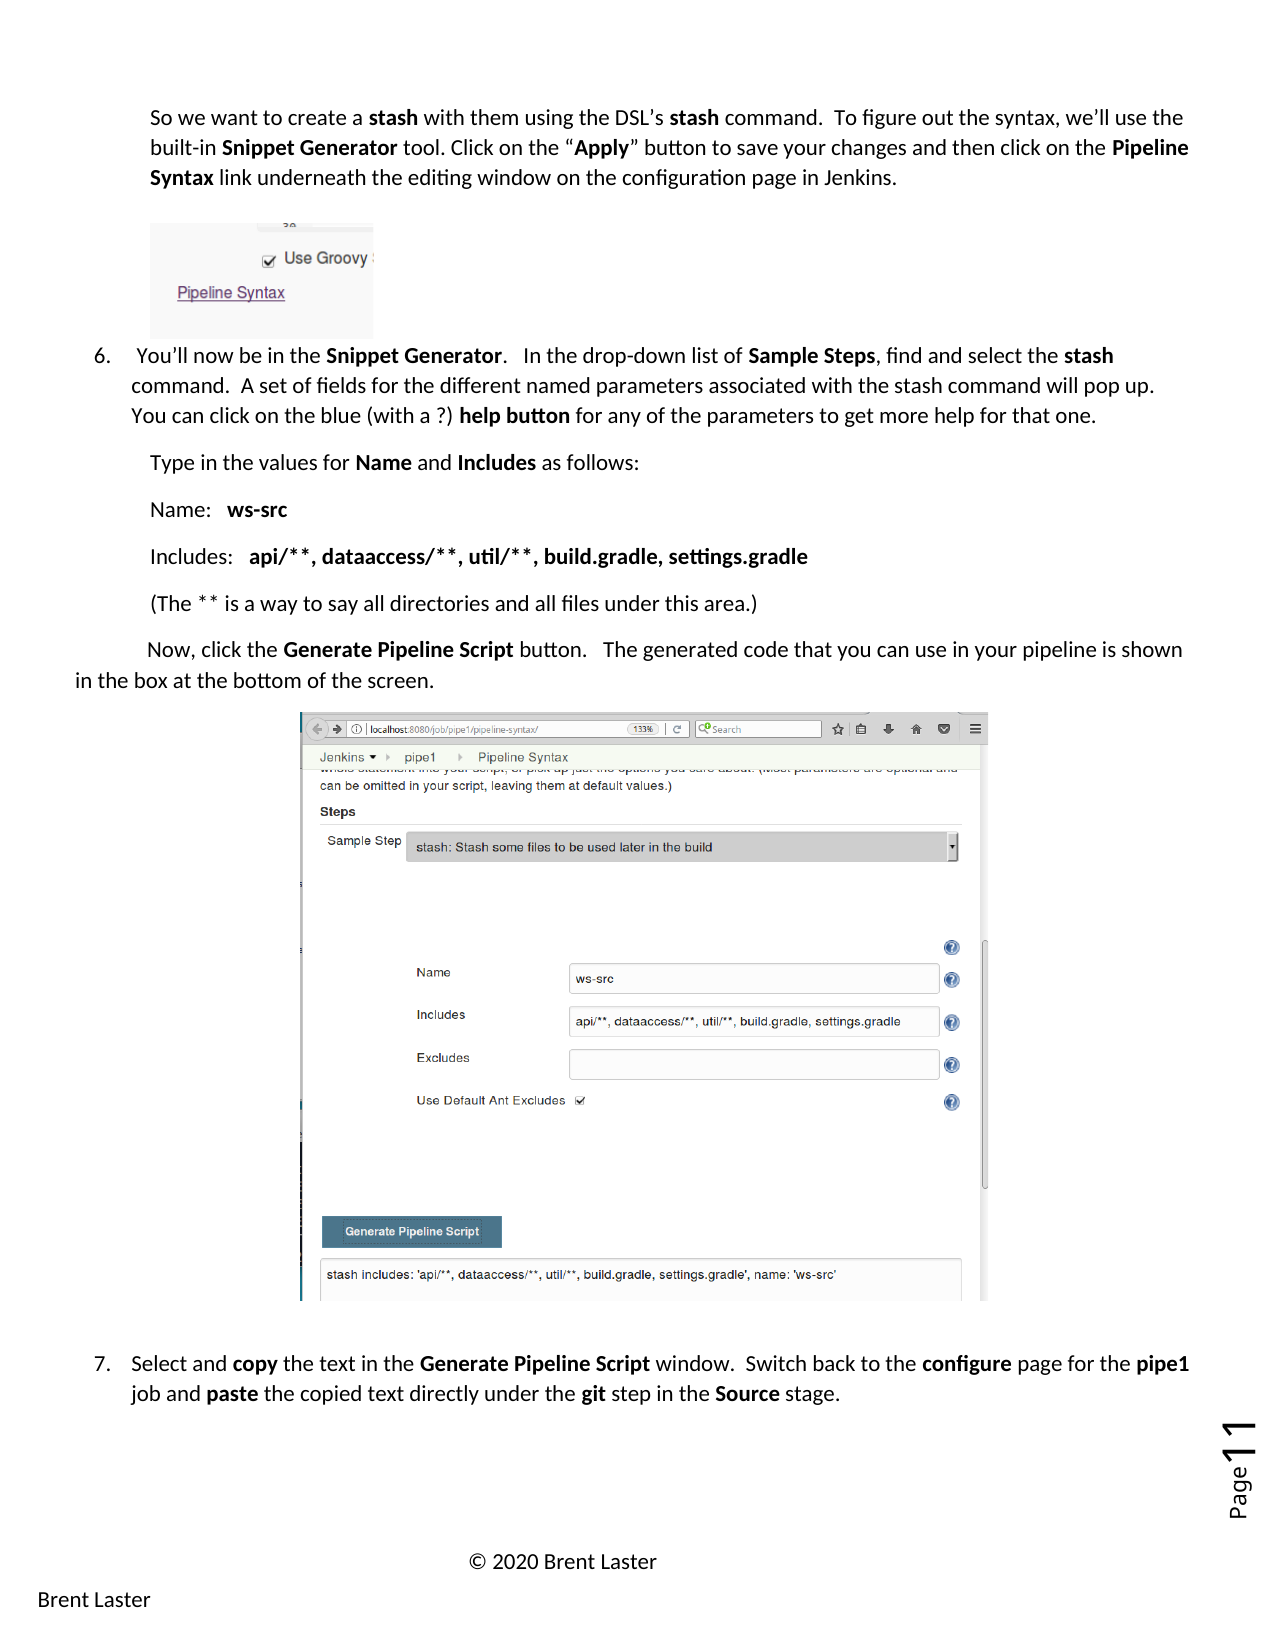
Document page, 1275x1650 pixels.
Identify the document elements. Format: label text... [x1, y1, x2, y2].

text Now, click the Generate Pipeline Script button. The generated code that you can use in your pipeline is shown in the box at the bottom of the screen. [75, 636, 1200, 694]
text Includes: api/**, dataaccess/**, util/**, build.gradle, settings.gradle [150, 542, 1200, 570]
text Type in the values for Name and Includes as follows: [150, 448, 1200, 476]
list So we want to create a stash with them using the DSL’s stash command. To figure out the syntax, we’ll use the built-in Snippet Generator tool. Click on the “Apply” button to save your changes and then click on the Pipeline Syntax link underneath the editing window on the configuration page in Jenkins. [150, 103, 1200, 191]
list You’ll now be in the Snippet Generator. In the drop-down list of Sample Steps, find and select the stash command. A set of fields for the different named parameters associated with the stash command will pop up. You can click on the blue (with a ?) help button for any of the parameters to get more help for that one. [94, 341, 1200, 429]
text (The ** is a way to say all directories and all files under this area.) [150, 589, 1200, 617]
picture [300, 712, 989, 1301]
list Select and copy the text in the Generate Pipeline Script window. Switch back to the configure page for the pipe1 job and paste the copied text directly under the git step in the Source stage. [94, 1349, 1200, 1407]
text Name: ws-src [150, 495, 1200, 523]
picture [150, 223, 374, 339]
